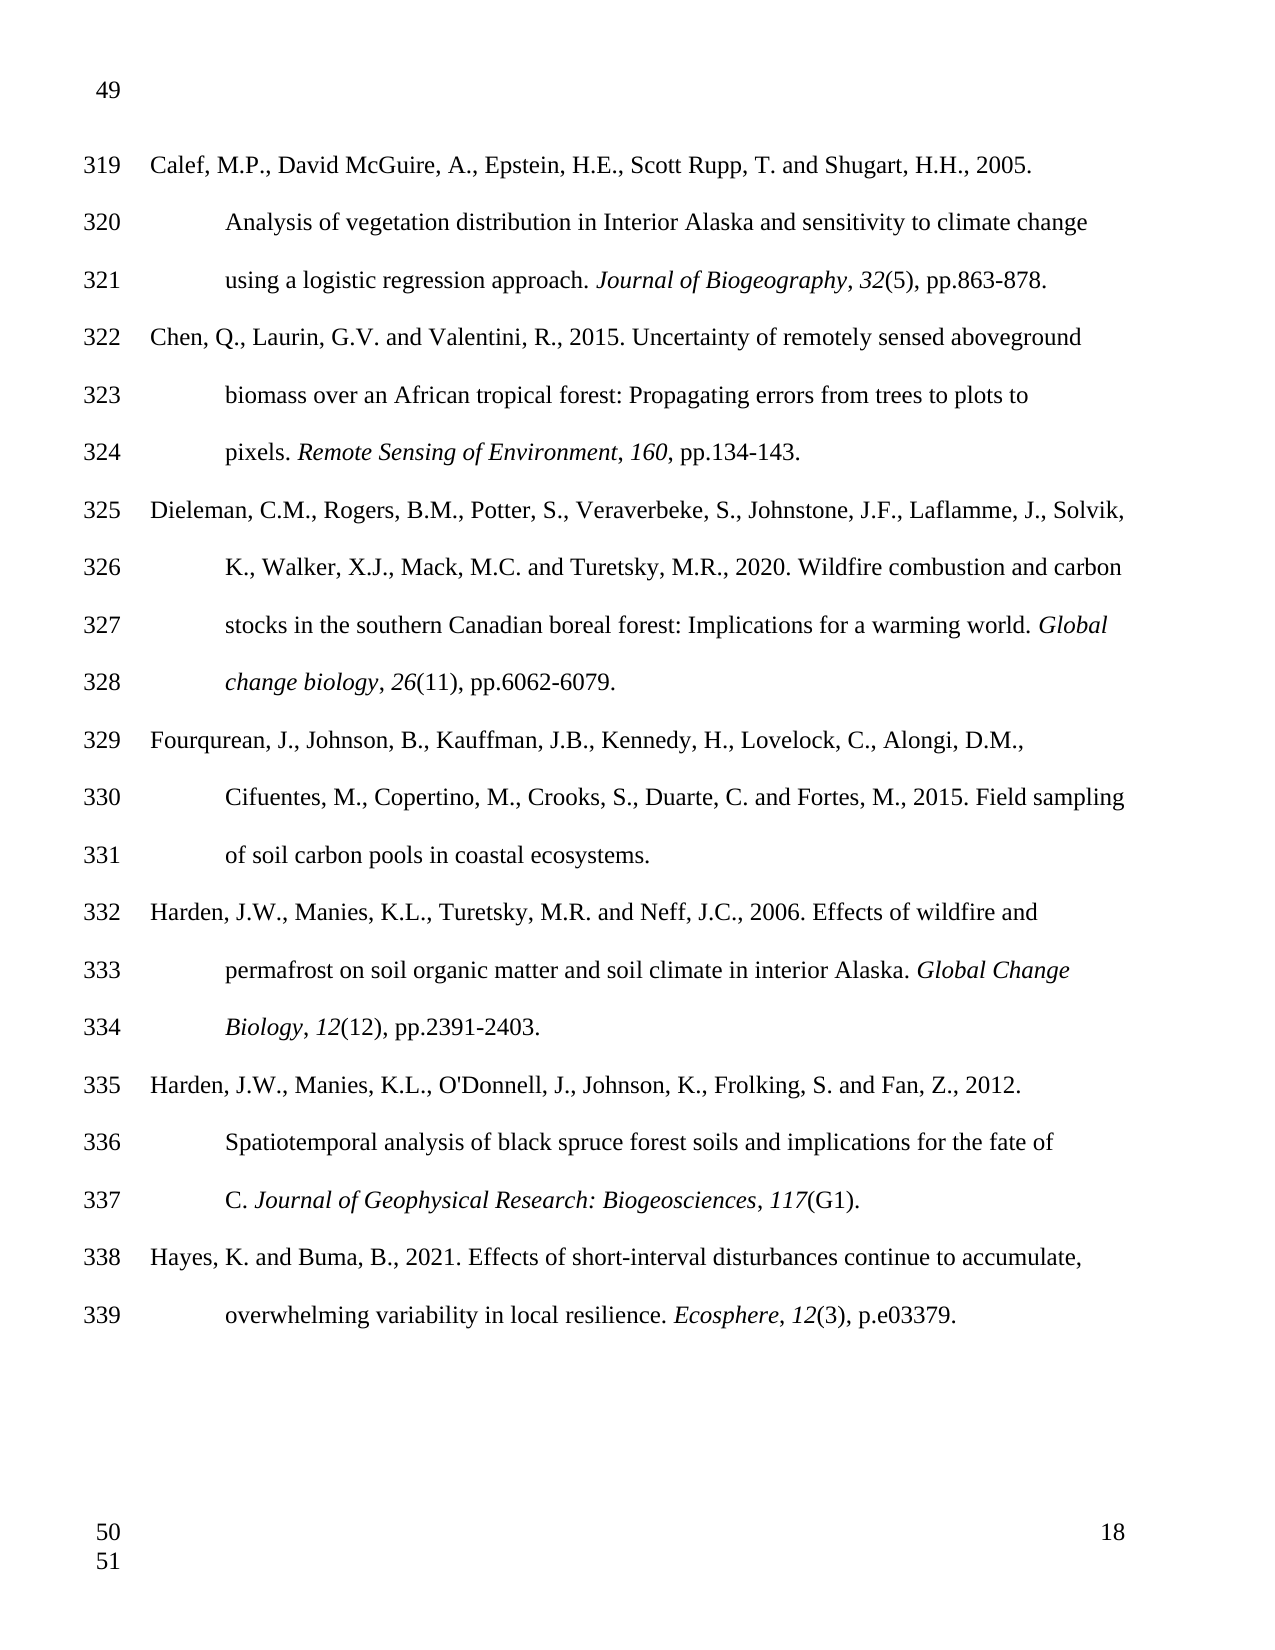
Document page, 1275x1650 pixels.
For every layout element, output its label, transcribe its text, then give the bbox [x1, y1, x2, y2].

text Harden, J.W., Manies, K.L., Turetsky, M.R. and Neff, J.C., 2006. Effects of wildfire and permafrost on soil organic matter and soil climate in interior Alaska. Global Change Biology, 12(12), pp.2391-2403. [150, 897, 1125, 1041]
text Hayes, K. and Buma, B., 2021. Effects of short‐interval disturbances continue to accumulate, overwhelming variability in local resilience. Ecosphere, 12(3), p.e03379. [150, 1242, 1125, 1329]
text Calef, M.P., David McGuire, A., Epstein, H.E., Scott Rupp, T. and Shugart, H.H., 2005. Analysis of vegetation distribution in Interior Alaska and sensitivity to climate change using a logistic regression approach. Journal of Biogeography, 32(5), pp.863-878. [150, 150, 1125, 294]
text Dieleman, C.M., Rogers, B.M., Potter, S., Veraverbeke, S., Johnstone, J.F., Laflamme, J., Solvik, K., Walker, X.J., Mack, M.C. and Turetsky, M.R., 2020. Wildfire combustion and carbon stocks in the southern Canadian boreal forest: Implications for a warming world. Global change biology, 26(11), pp.6062-6079. [150, 495, 1125, 696]
text Harden, J.W., Manies, K.L., O'Donnell, J., Johnson, K., Frolking, S. and Fan, Z., 2012. Spatiotemporal analysis of black spruce forest soils and implications for the fate of C. Journal of Geophysical Research: Biogeosciences, 117(G1). [150, 1070, 1125, 1214]
text Fourqurean, J., Johnson, B., Kauffman, J.B., Kennedy, H., Lovelock, C., Alongi, D.M., Cifuentes, M., Copertino, M., Crooks, S., Duarte, C. and Fortes, M., 2015. Field sampling of soil carbon pools in coastal ecosystems. [150, 725, 1125, 869]
text Chen, Q., Laurin, G.V. and Valentini, R., 2015. Uncertainty of remotely sensed aboveground biomass over an African tropical forest: Propagating errors from trees to plots to pixels. Remote Sensing of Environment, 160, pp.134-143. [150, 322, 1125, 466]
